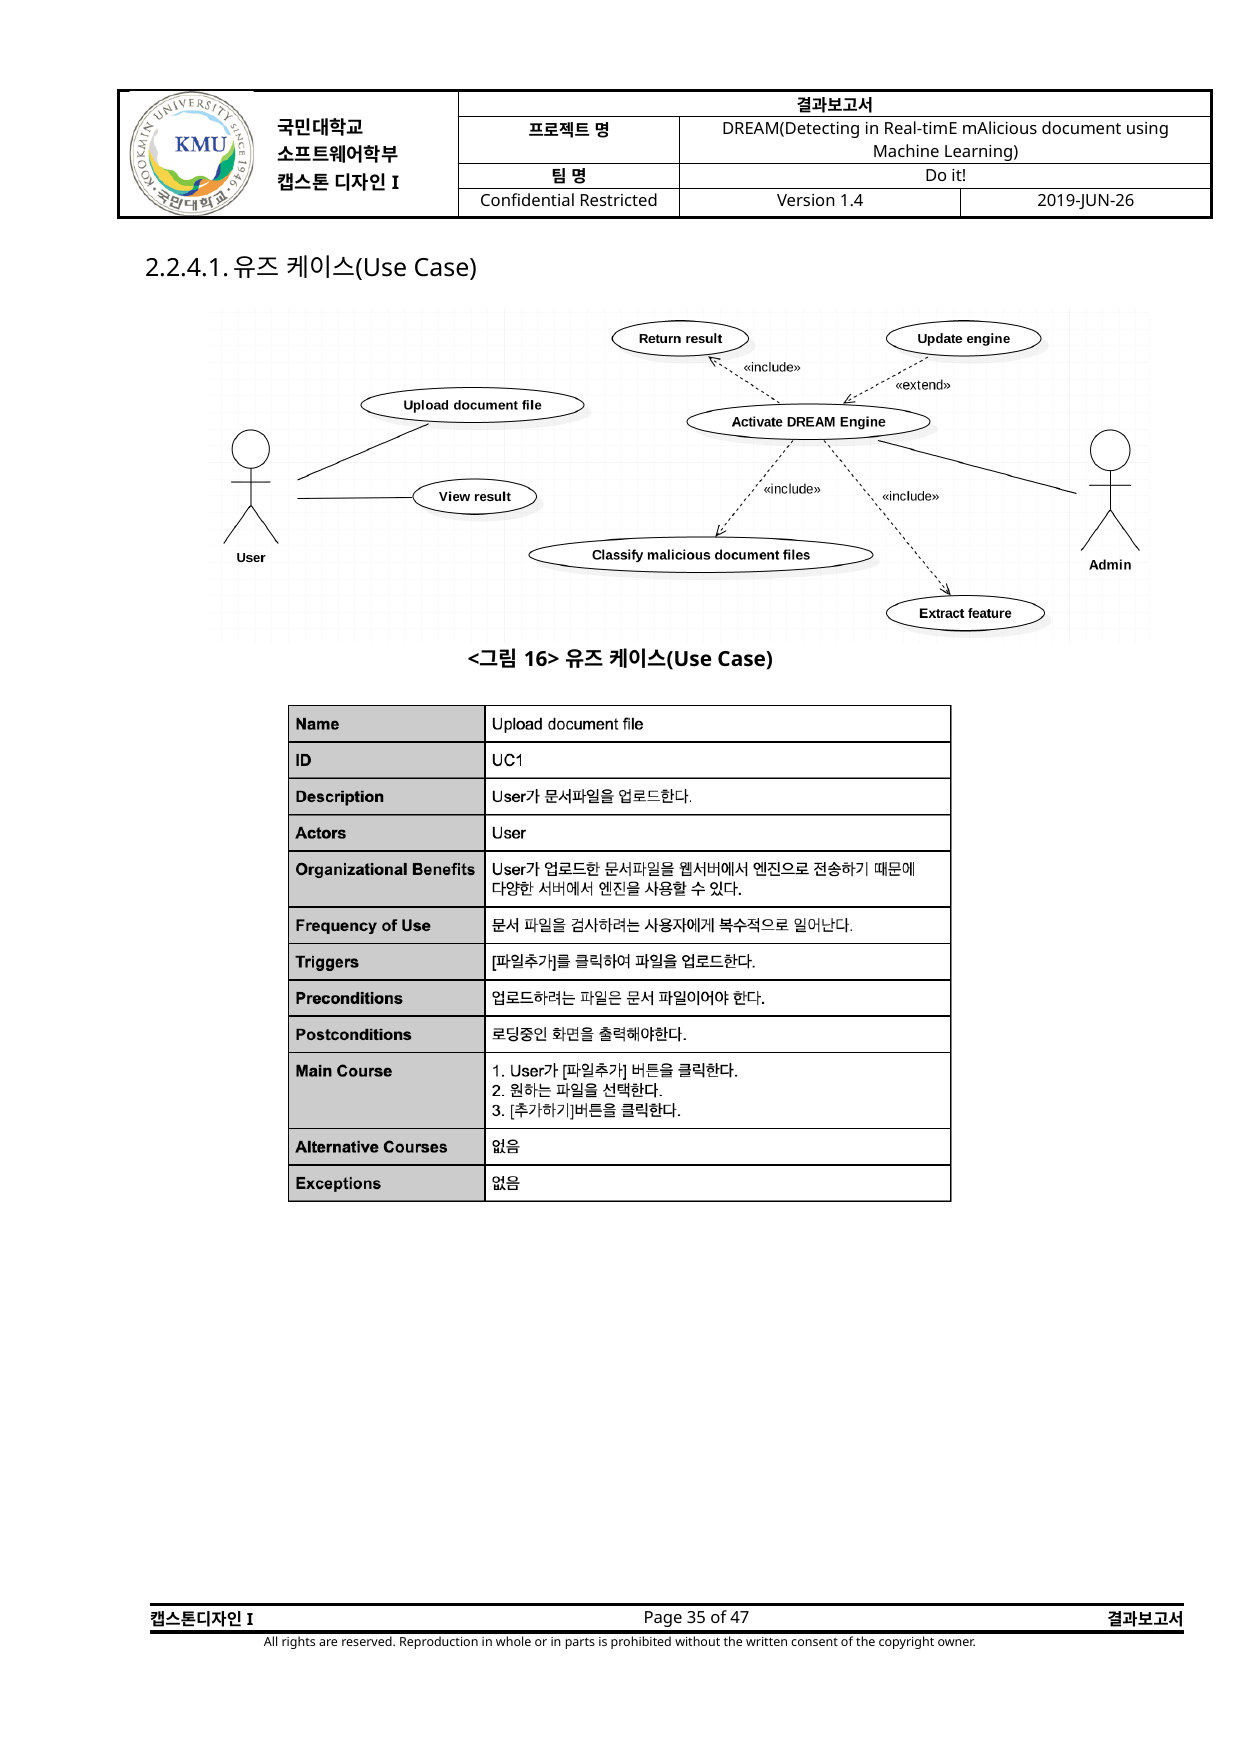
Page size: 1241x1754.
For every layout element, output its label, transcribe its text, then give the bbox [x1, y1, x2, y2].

picture [129, 91, 254, 216]
picture [209, 308, 1150, 643]
subtitle 유즈 케이스(Use Case) [145, 247, 1090, 283]
text <그림 16> 유즈 케이스(Use Case) [150, 643, 1090, 673]
picture [284, 701, 956, 1205]
